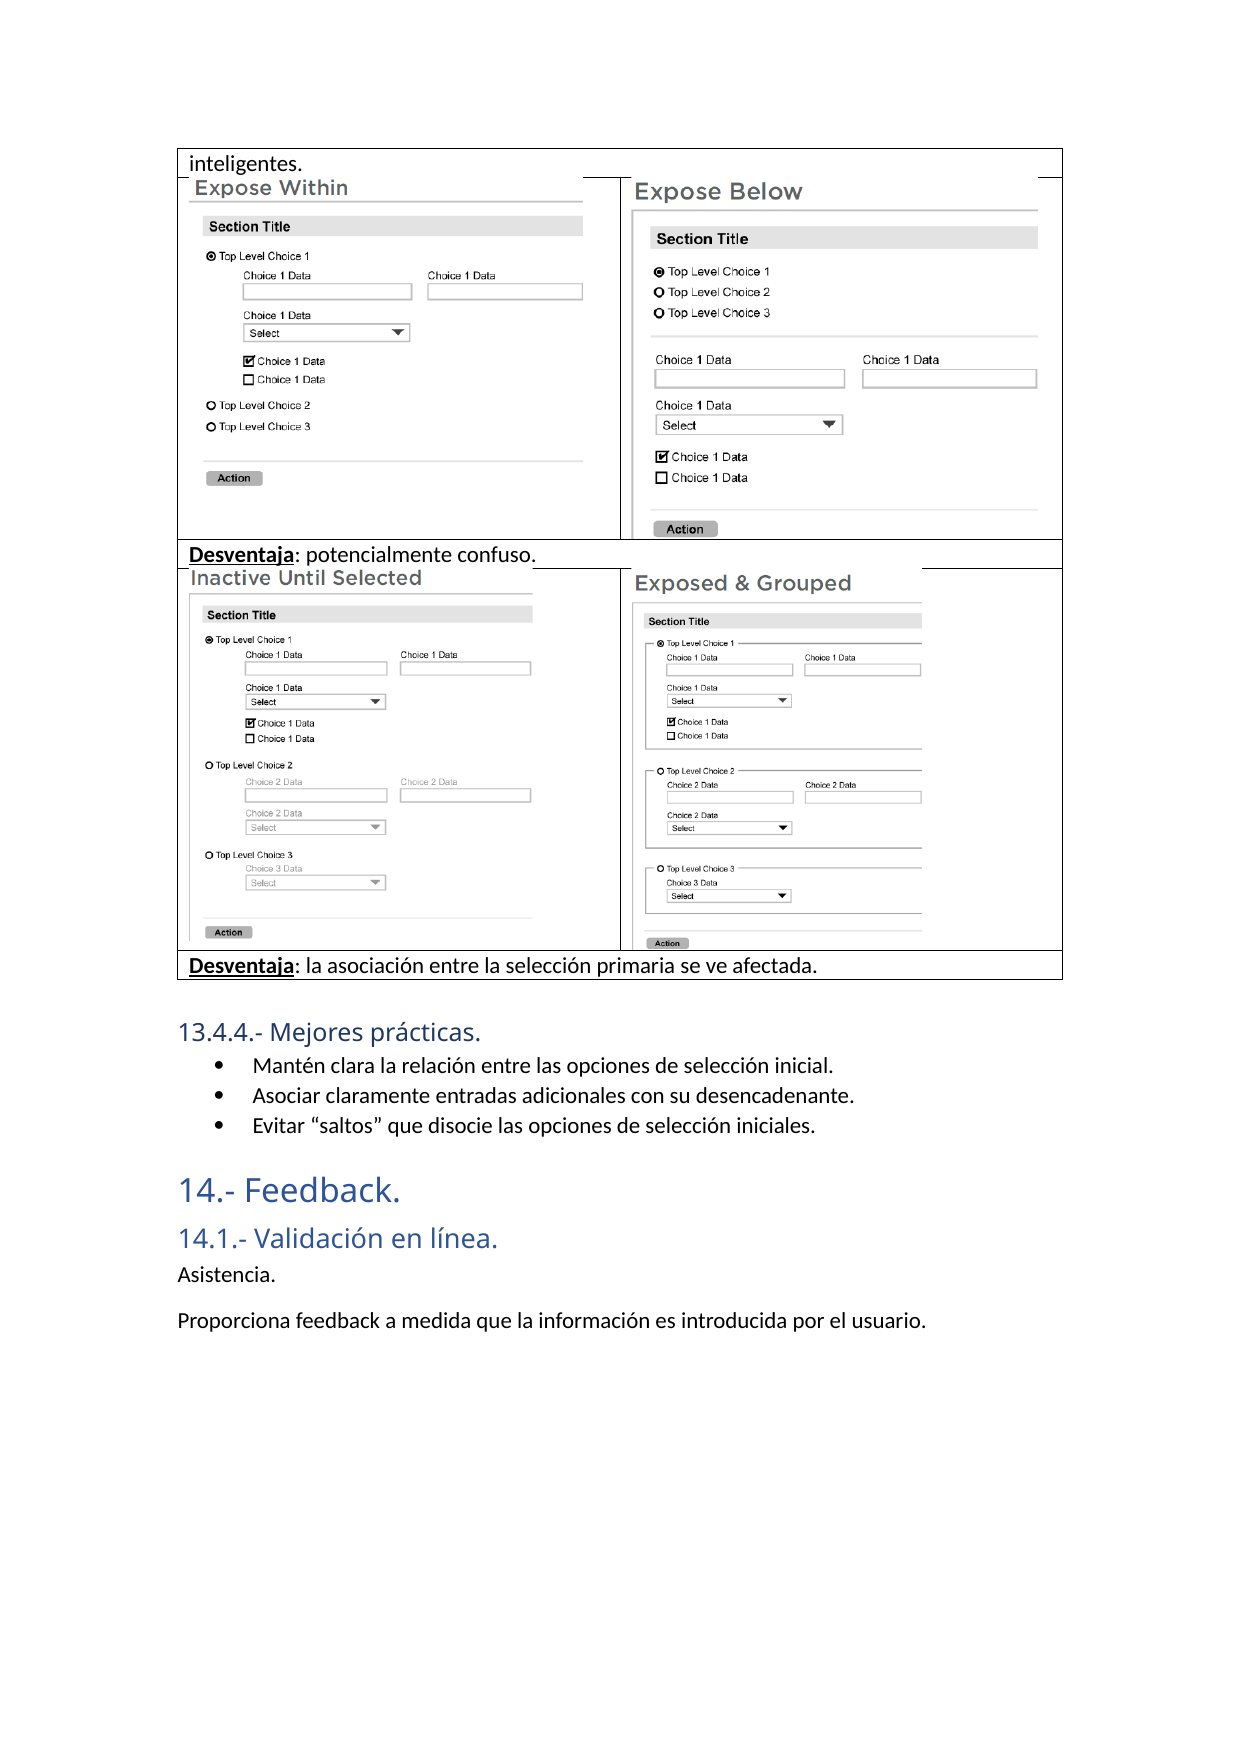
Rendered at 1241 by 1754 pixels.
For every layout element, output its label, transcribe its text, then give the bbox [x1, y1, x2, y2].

table_cell Desventaja: la asociación entre la selección primaria se ve afectada. [178, 951, 1062, 979]
table_cell [1038, 178, 1062, 539]
table_cell [178, 569, 620, 950]
list Mantén clara la relación entre las opciones de selección inicial. [215, 1051, 1063, 1079]
table_cell [621, 178, 631, 539]
picture [631, 177, 1038, 539]
list Evitar “saltos” que disocie las opciones de selección iniciales. [215, 1112, 1063, 1140]
picture [188, 177, 583, 489]
subtitle 14.1.- Validación en línea. [177, 1220, 1063, 1257]
table_cell [178, 178, 620, 539]
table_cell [178, 149, 1062, 177]
table_cell [621, 569, 631, 950]
subtitle 14.- Feedback. [177, 1167, 1063, 1212]
list Asociar claramente entradas adicionales con su desencadenante. [215, 1081, 1063, 1109]
text Proporciona feedback a medida que la información es introducida por el usuario. [177, 1307, 1063, 1335]
picture [631, 568, 922, 950]
subtitle 13.4.4.- Mejores prácticas. [177, 1014, 1063, 1048]
picture [188, 568, 533, 941]
table_cell Desventaja: potencialmente confuso. [178, 540, 1062, 568]
table_cell [922, 569, 1062, 950]
text Asistencia. [177, 1260, 1063, 1288]
